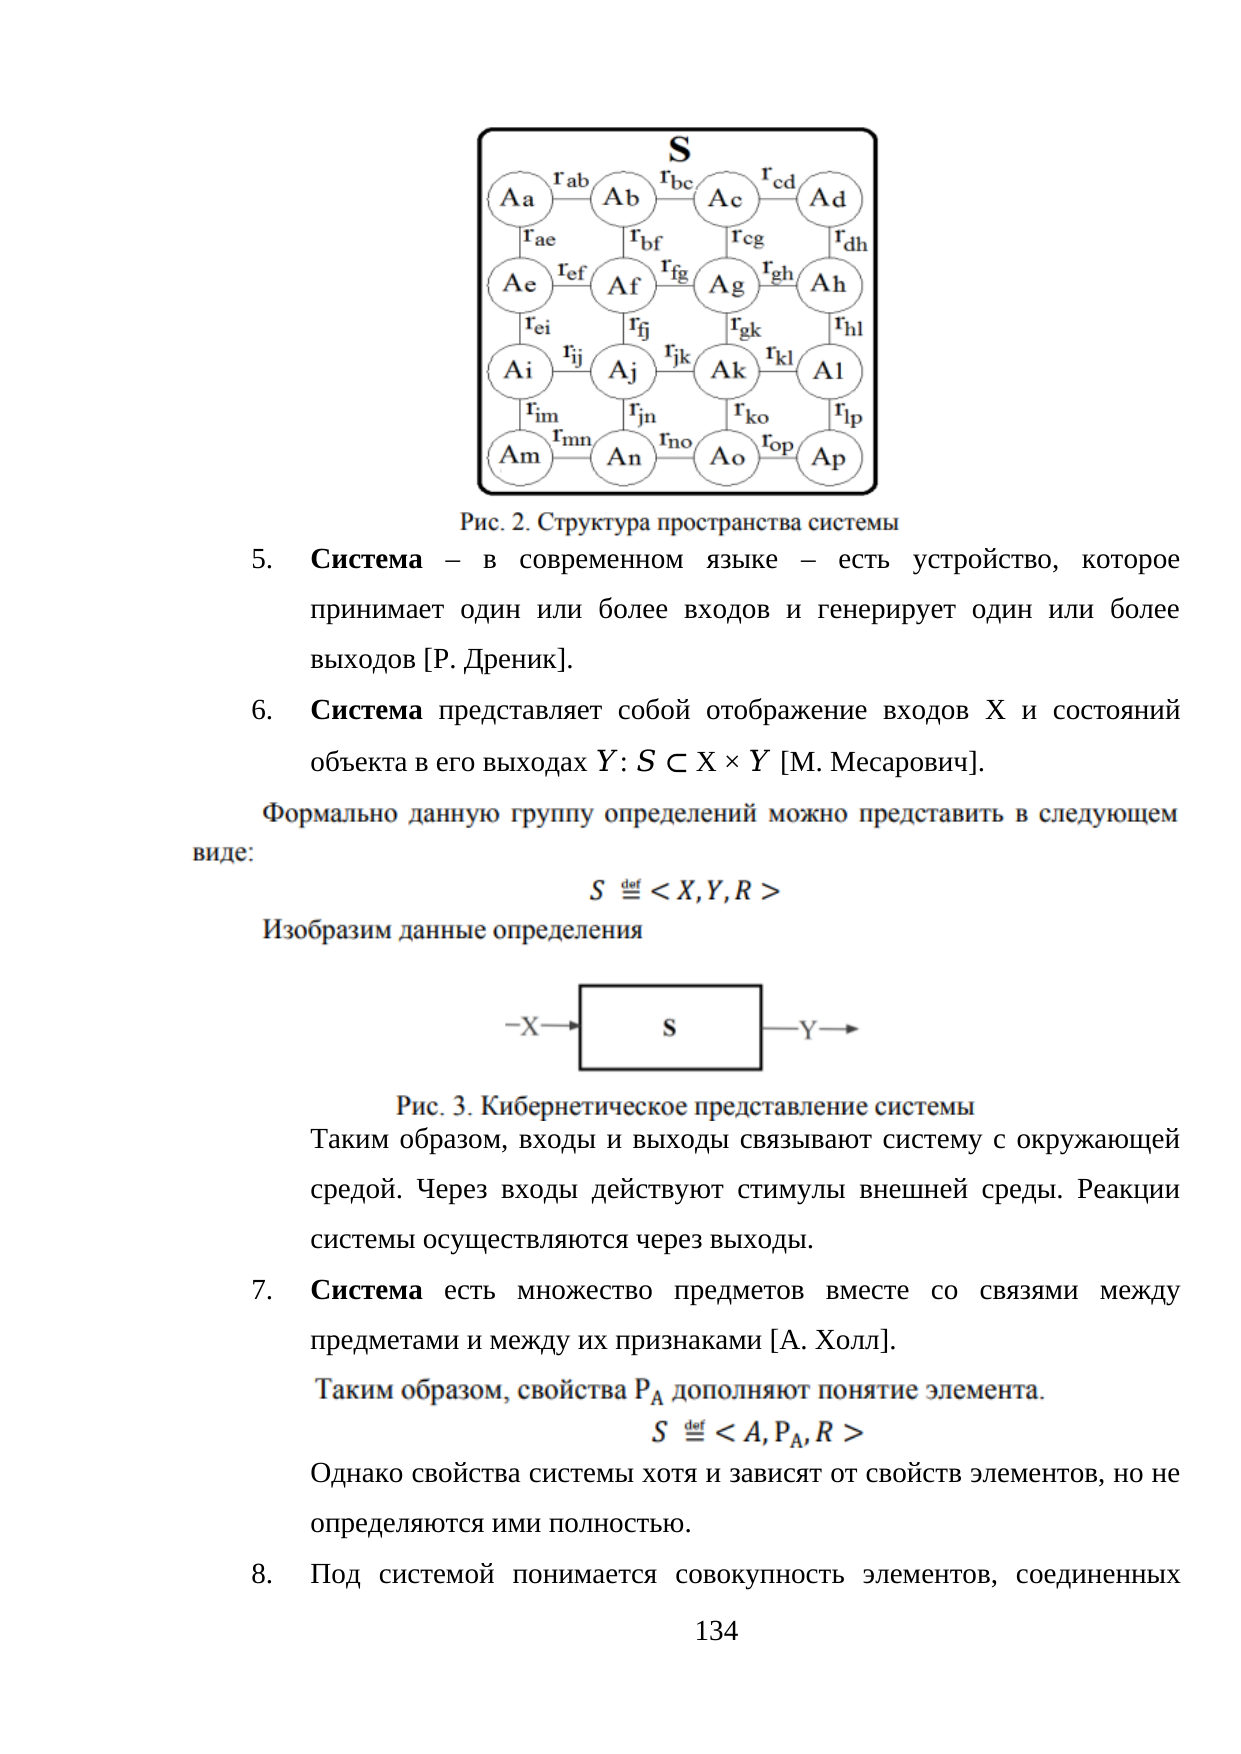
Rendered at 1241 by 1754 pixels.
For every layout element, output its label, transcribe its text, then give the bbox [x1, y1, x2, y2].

text Система есть множество предметов вместе со связями между предметами и между их признаками [А. Холл]. [251, 1272, 1181, 1356]
picture [454, 118, 905, 541]
text Система – в современном языке – есть устройство, которое принимает один или более входов и генерирует один или более выходов [Р. Дреник]. [251, 541, 1181, 675]
list Однако свойства системы хотя и зависят от свойств элементов, но не определяются ими полностью. [310, 1455, 1181, 1539]
picture [177, 795, 1182, 1121]
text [251, 1556, 1181, 1589]
picture [312, 1372, 1047, 1456]
list Таким образом, входы и выходы связывают систему с окружающей средой. Через входы действуют стимулы внешней среды. Реакции системы осуществляются через выходы. [310, 1121, 1181, 1255]
text Система представляет собой отображение входов Х и состояний объекта в его выходах 𝑌: 𝑆 ⊂ Х × 𝑌 [М. Месарович]. [251, 692, 1181, 778]
